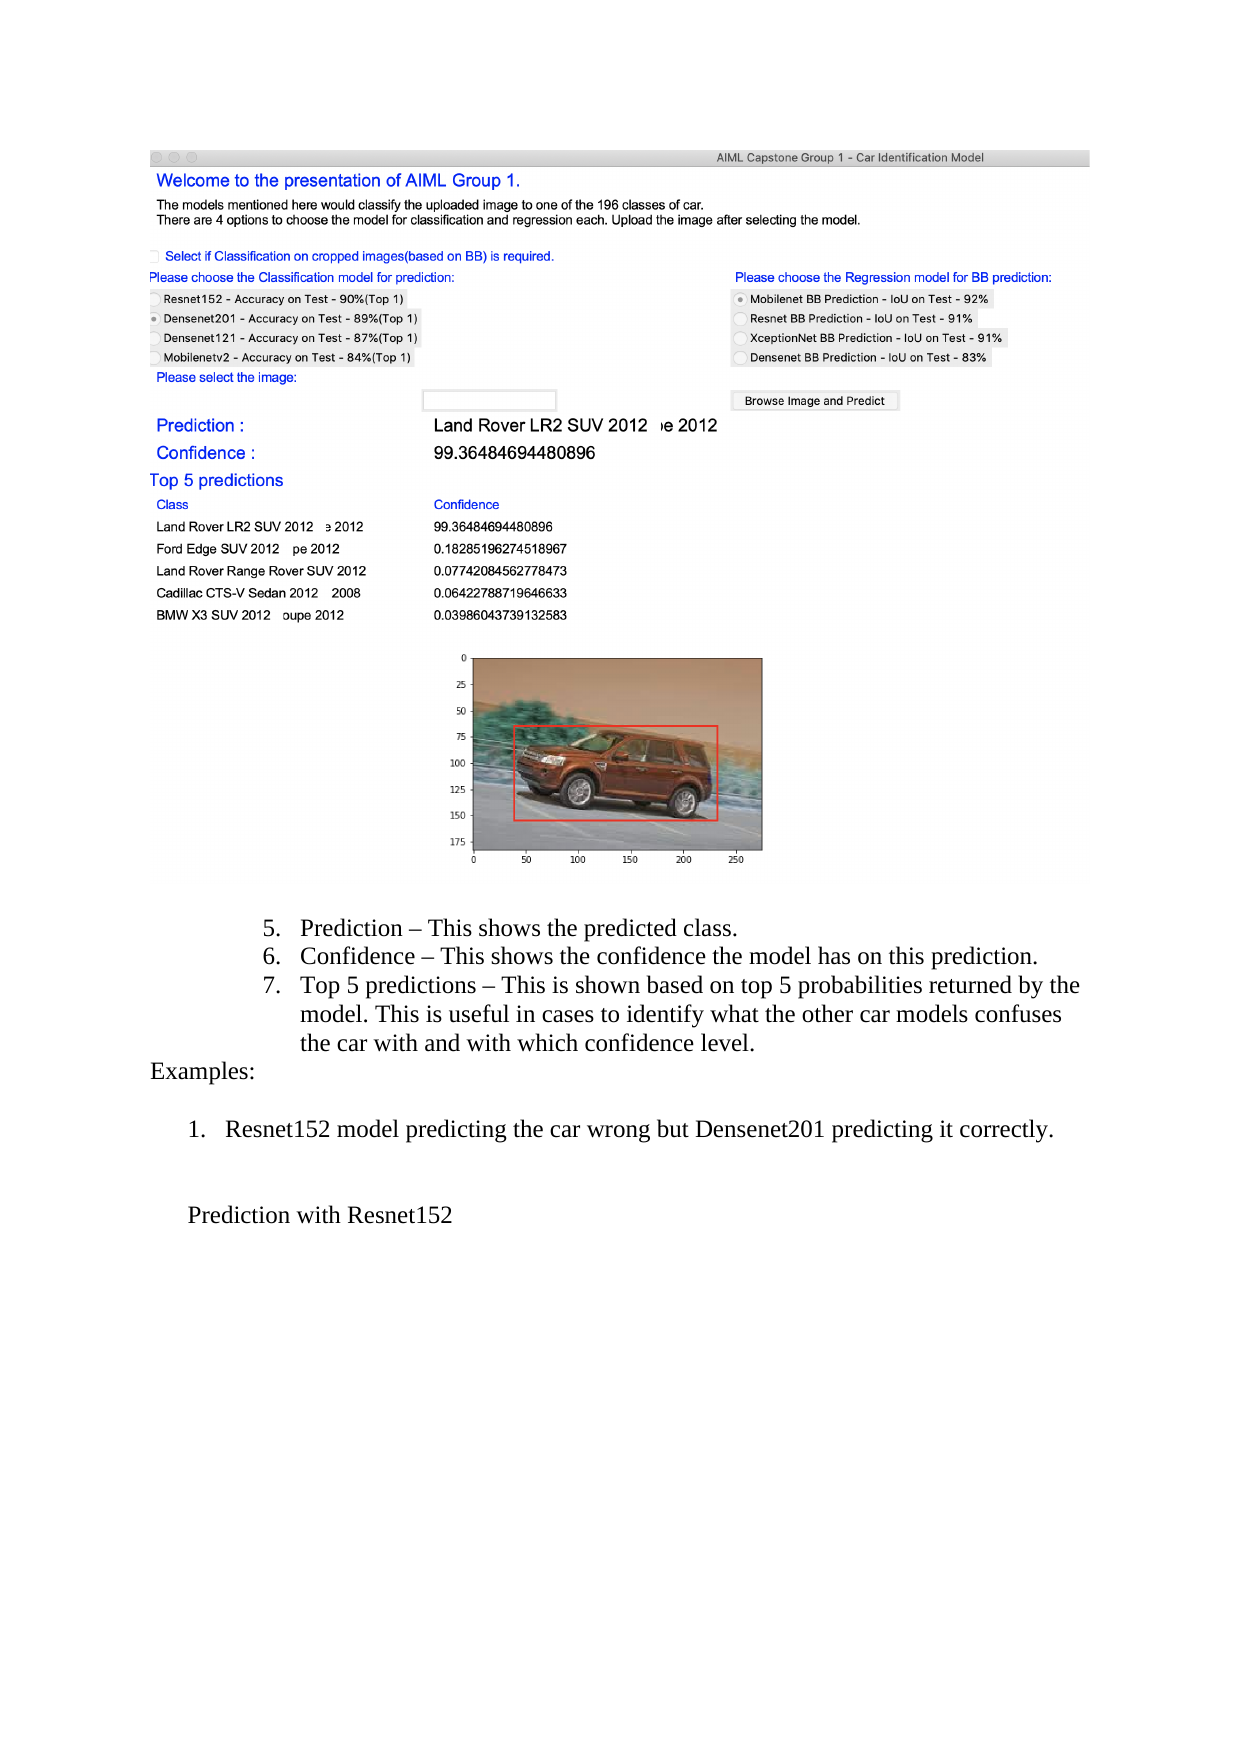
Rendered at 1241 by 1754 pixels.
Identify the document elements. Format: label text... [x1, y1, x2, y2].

list Confidence – This shows the confidence the model has on this prediction. [262, 941, 1090, 970]
list Resnet152 model predicting the car wrong but Densenet201 predicting it correctly. [187, 1114, 1090, 1143]
text Examples: [150, 1056, 1090, 1085]
text Prediction with Resnet152 [187, 1200, 1090, 1229]
list Top 5 predictions – This is shown based on top 5 probabilities returned by the model. This is useful in cases to identify what the other car models confuses the car with and with which confidence level. [262, 970, 1090, 1056]
list Prediction – This shows the predicted class. [262, 913, 1090, 941]
picture [150, 150, 1090, 884]
